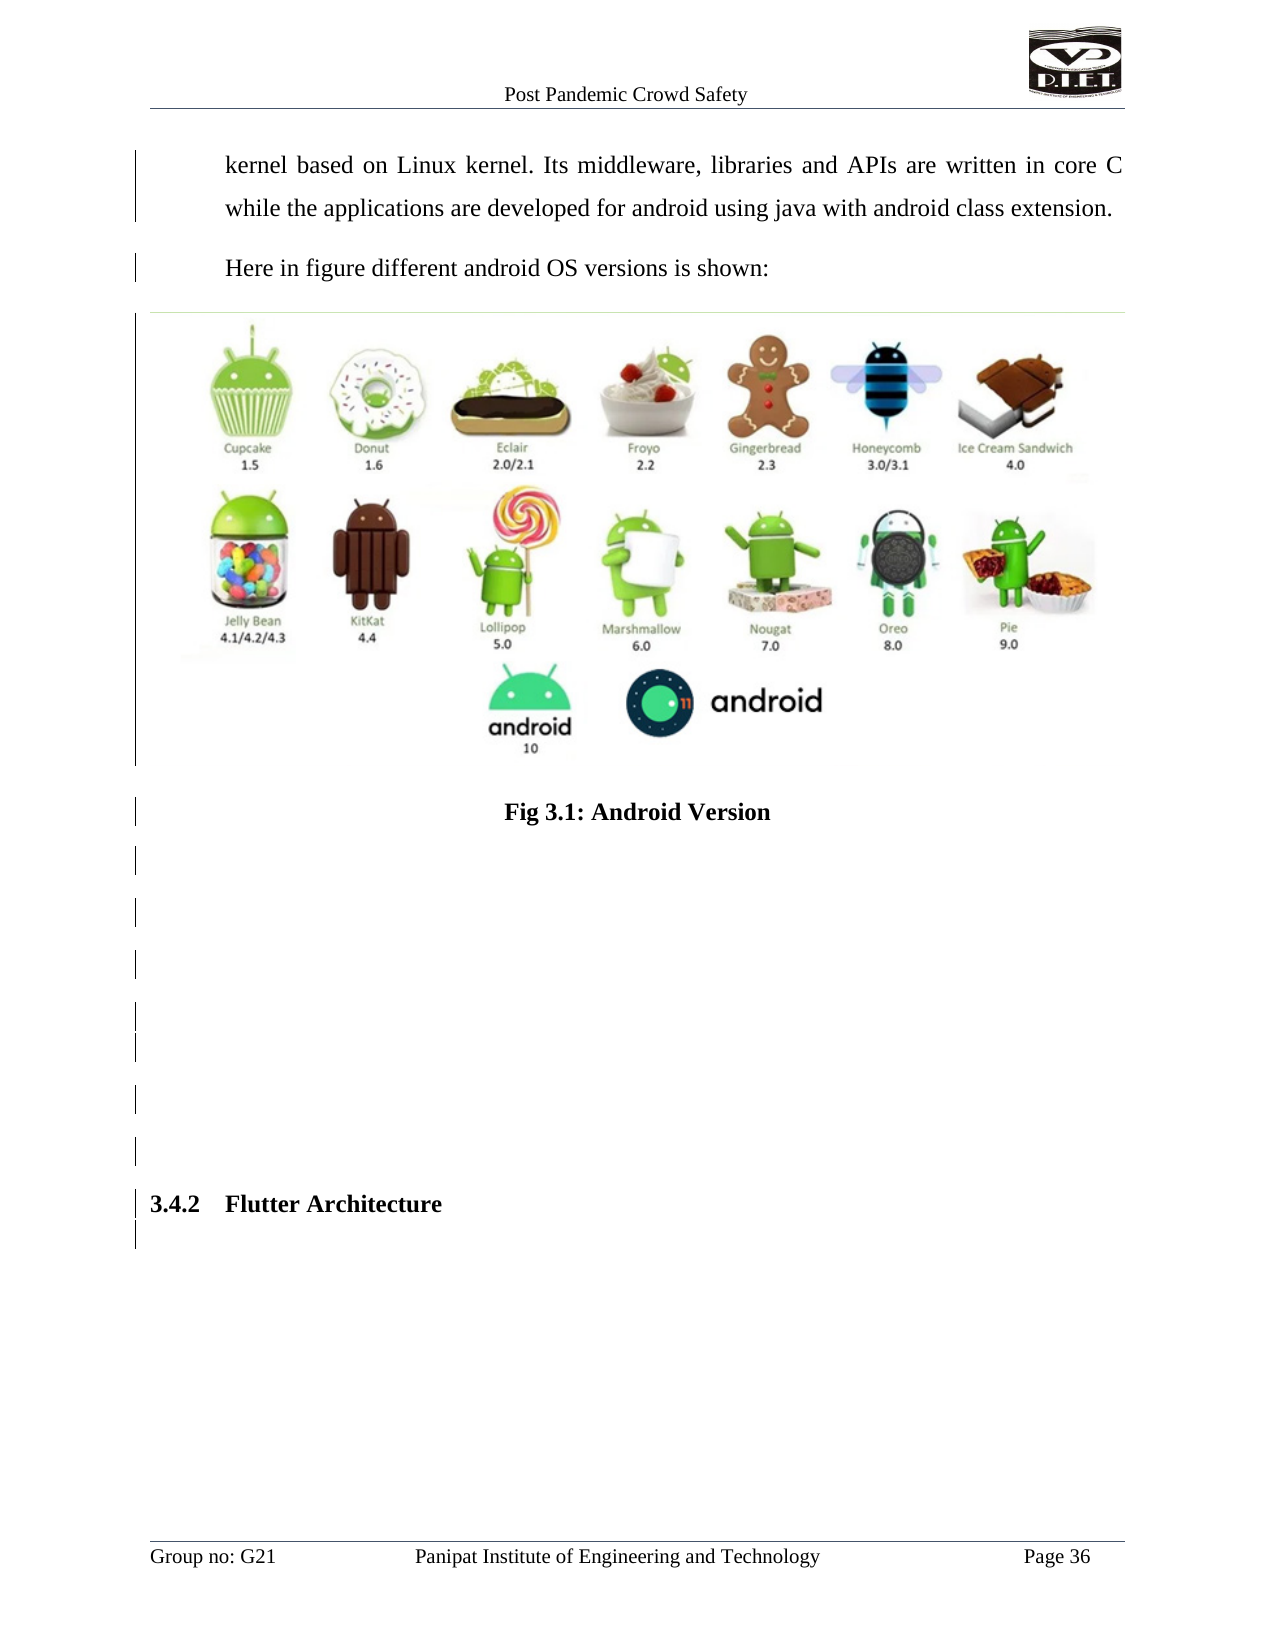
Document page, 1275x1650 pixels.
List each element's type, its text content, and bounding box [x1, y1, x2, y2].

picture [1029, 23, 1122, 101]
subtitle 3.4.2 Flutter Architecture [150, 1189, 1125, 1217]
text Here in figure different android OS versions is shown: [225, 253, 1125, 282]
text Fig 3.1: Android Version [150, 797, 1125, 826]
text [225, 150, 1125, 222]
picture [150, 312, 1125, 766]
